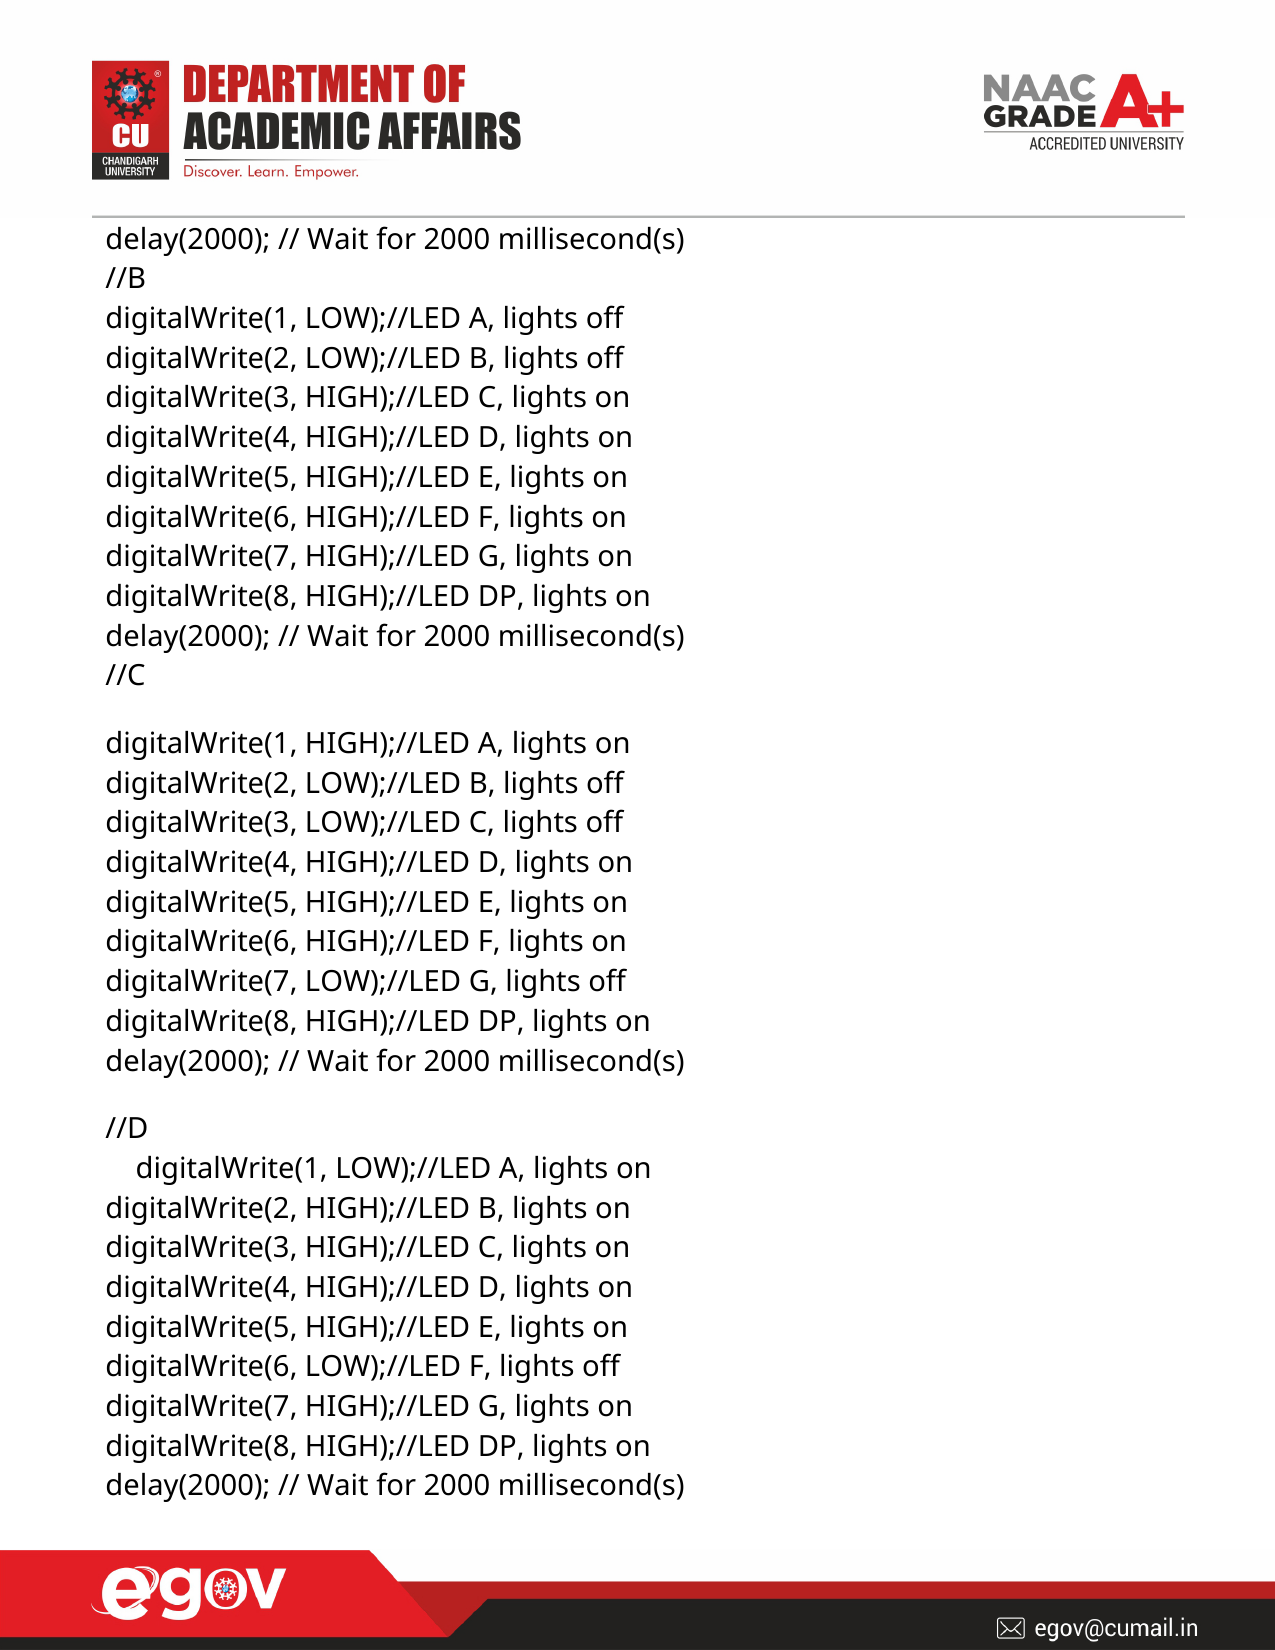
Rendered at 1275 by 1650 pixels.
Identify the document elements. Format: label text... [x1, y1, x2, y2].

text //B [75, 258, 1200, 297]
text digitalWrite(6, LOW);//LED F, lights off [75, 1346, 1200, 1385]
text delay(2000); // Wait for 2000 millisecond(s) [75, 75, 1200, 258]
text digitalWrite(4, HIGH);//LED D, lights on [75, 841, 1200, 881]
text digitalWrite(6, HIGH);//LED F, lights on [75, 921, 1200, 960]
text delay(2000); // Wait for 2000 millisecond(s) [75, 1040, 1200, 1079]
text digitalWrite(1, LOW);//LED A, lights on [75, 1147, 1200, 1187]
text digitalWrite(8, HIGH);//LED DP, lights on [75, 575, 1200, 615]
text digitalWrite(8, HIGH);//LED DP, lights on [75, 1425, 1200, 1465]
text digitalWrite(1, HIGH);//LED A, lights on [75, 722, 1200, 762]
text digitalWrite(7, LOW);//LED G, lights off [75, 960, 1200, 1000]
text digitalWrite(5, HIGH);//LED E, lights on [75, 1306, 1200, 1346]
picture [0, 1549, 1275, 1650]
text delay(2000); // Wait for 2000 millisecond(s) [75, 615, 1200, 654]
text digitalWrite(7, HIGH);//LED G, lights on [75, 1385, 1200, 1425]
text digitalWrite(1, LOW);//LED A, lights off [75, 297, 1200, 337]
text digitalWrite(7, HIGH);//LED G, lights on [75, 536, 1200, 575]
text delay(2000); // Wait for 2000 millisecond(s) [75, 1465, 1200, 1504]
text digitalWrite(4, HIGH);//LED D, lights on [75, 1266, 1200, 1306]
text digitalWrite(5, HIGH);//LED E, lights on [75, 456, 1200, 496]
text //D [75, 1107, 1200, 1147]
text digitalWrite(3, HIGH);//LED C, lights on [75, 1227, 1200, 1266]
text digitalWrite(2, LOW);//LED B, lights off [75, 337, 1200, 377]
text digitalWrite(5, HIGH);//LED E, lights on [75, 881, 1200, 921]
text digitalWrite(3, LOW);//LED C, lights off [75, 802, 1200, 841]
text digitalWrite(2, LOW);//LED B, lights off [75, 762, 1200, 802]
picture [0, 0, 1275, 218]
text digitalWrite(6, HIGH);//LED F, lights on [75, 496, 1200, 536]
text digitalWrite(3, HIGH);//LED C, lights on [75, 377, 1200, 416]
text //C [75, 654, 1200, 694]
text digitalWrite(4, HIGH);//LED D, lights on [75, 416, 1200, 456]
text digitalWrite(8, HIGH);//LED DP, lights on [75, 1000, 1200, 1040]
text digitalWrite(2, HIGH);//LED B, lights on [75, 1187, 1200, 1227]
